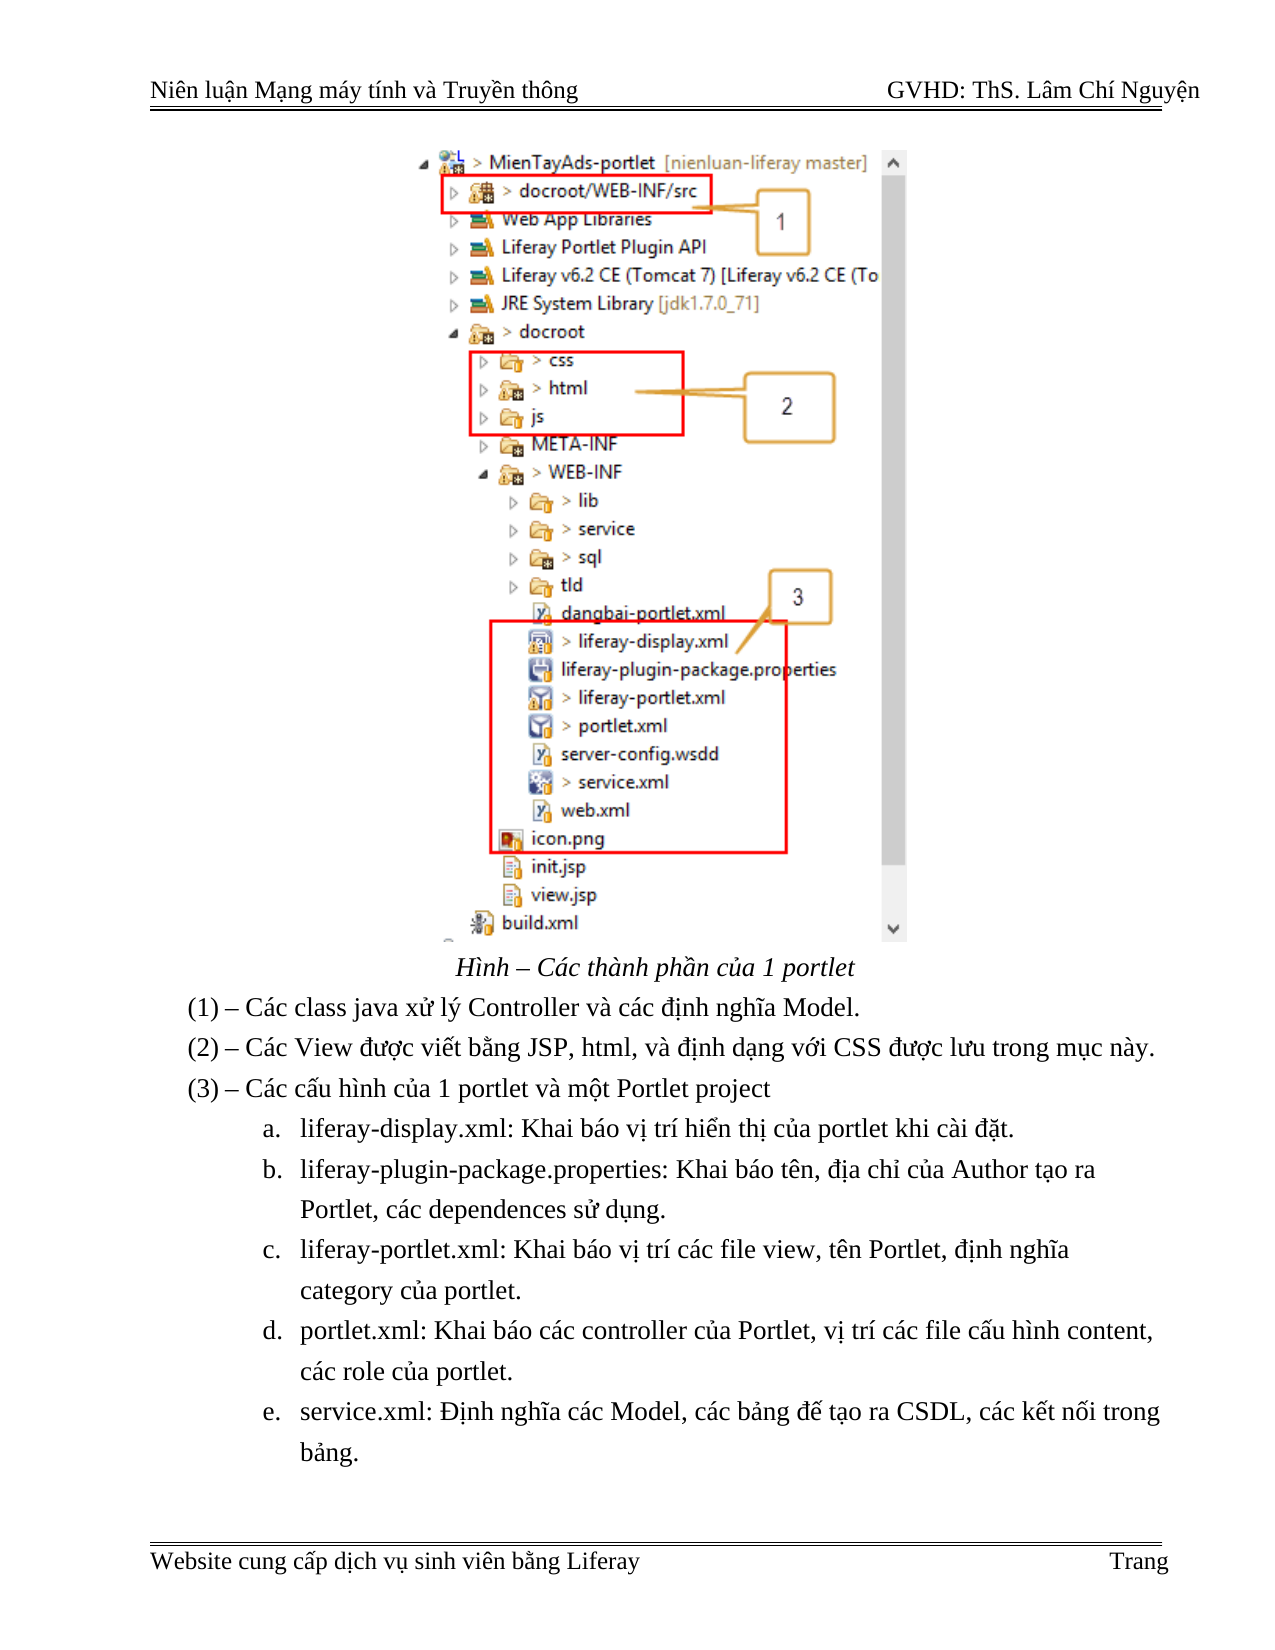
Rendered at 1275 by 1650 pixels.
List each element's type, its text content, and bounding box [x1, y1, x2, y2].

text Hình – Các thành phần của 1 portlet [150, 951, 1162, 982]
list liferay-display.xml: Khai báo vị trí hiển thị của portlet khi cài đặt. [262, 1112, 1162, 1143]
picture [405, 150, 907, 942]
list – Các cấu hình của 1 portlet và một Portlet project [187, 1072, 1162, 1103]
list – Các class java xử lý Controller và các định nghĩa Model. [187, 991, 1162, 1022]
list portlet.xml: Khai báo các controller của Portlet, vị trí các file cấu hình content, các role của portlet. [262, 1314, 1162, 1386]
list liferay-plugin-package.properties: Khai báo tên, địa chỉ của Author tạo ra Portlet, các dependences sử dụng. [262, 1153, 1162, 1224]
list – Các View được viết bằng JSP, html, và định dạng với CSS được lưu trong mục này. [187, 1031, 1162, 1063]
list liferay-portlet.xml: Khai báo vị trí các file view, tên Portlet, định nghĩa category của portlet. [262, 1233, 1162, 1305]
list service.xml: Định nghĩa các Model, các bảng đế tạo ra CSDL, các kết nối trong bảng. [262, 1395, 1162, 1467]
